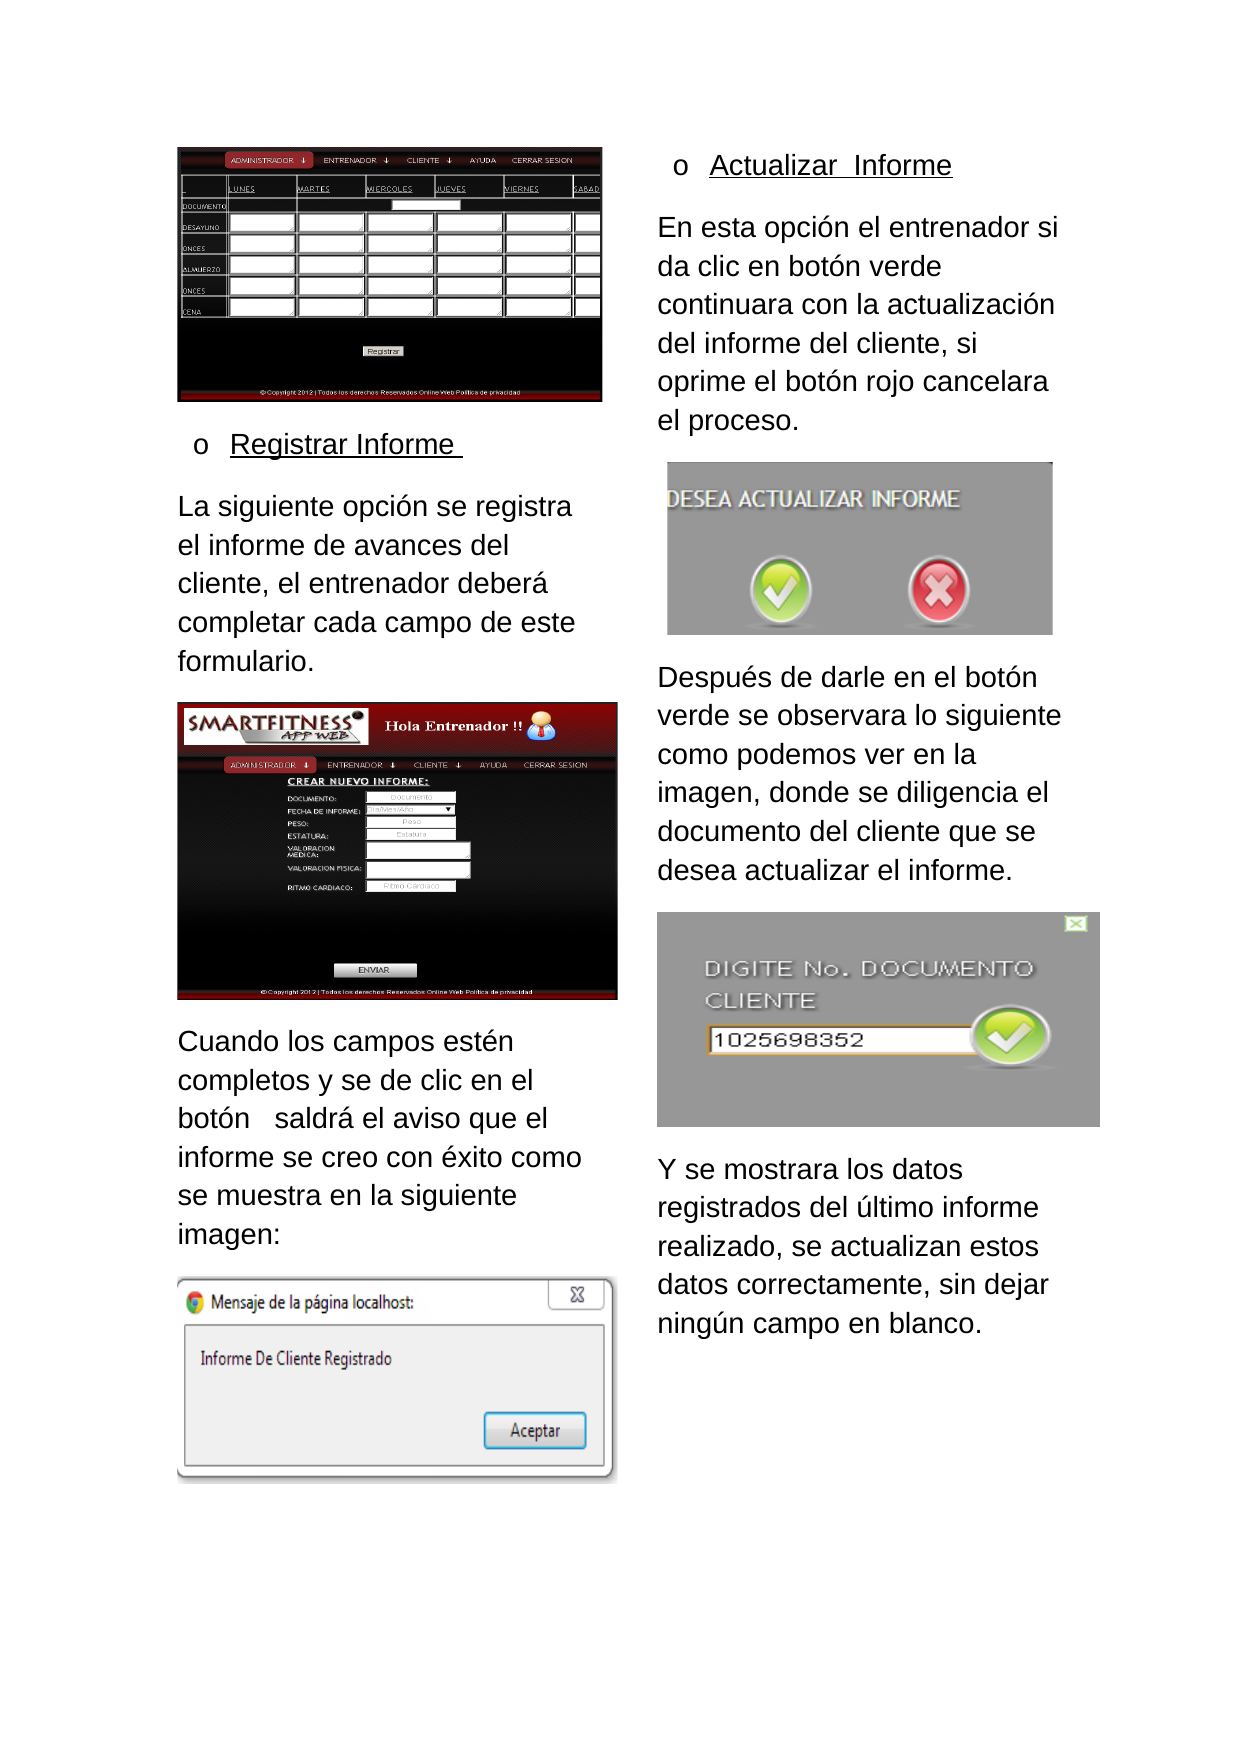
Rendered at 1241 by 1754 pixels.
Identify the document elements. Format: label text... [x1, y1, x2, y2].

list Registrar Informe [192, 427, 583, 463]
text Y se mostrara los datos registrados del último informe realizado, se actualizan estos datos correctamente, sin dejar ningún campo en blanco. [657, 1152, 1063, 1339]
picture [177, 1276, 618, 1484]
text Después de darle en el botón verde se observara lo siguiente como podemos ver en la imagen, donde se diligencia el documento del cliente que se desea actualizar el informe. [657, 660, 1063, 886]
picture [177, 702, 618, 1000]
picture [657, 912, 1100, 1127]
text Cuando los campos estén completos y se de clic en el botón saldrá el aviso que el informe se creo con éxito como se muestra en la siguiente imagen: [177, 1024, 583, 1250]
list Actualizar Informe [672, 148, 1063, 184]
picture [667, 462, 1053, 635]
picture [177, 147, 603, 402]
text La siguiente opción se registra el informe de avances del cliente, el entrenador deberá completar cada campo de este formulario. [177, 489, 583, 677]
text En esta opción el entrenador si da clic en botón verde continuara con la actualización del informe del cliente, si oprime el botón rojo cancelara el proceso. [657, 210, 1063, 436]
